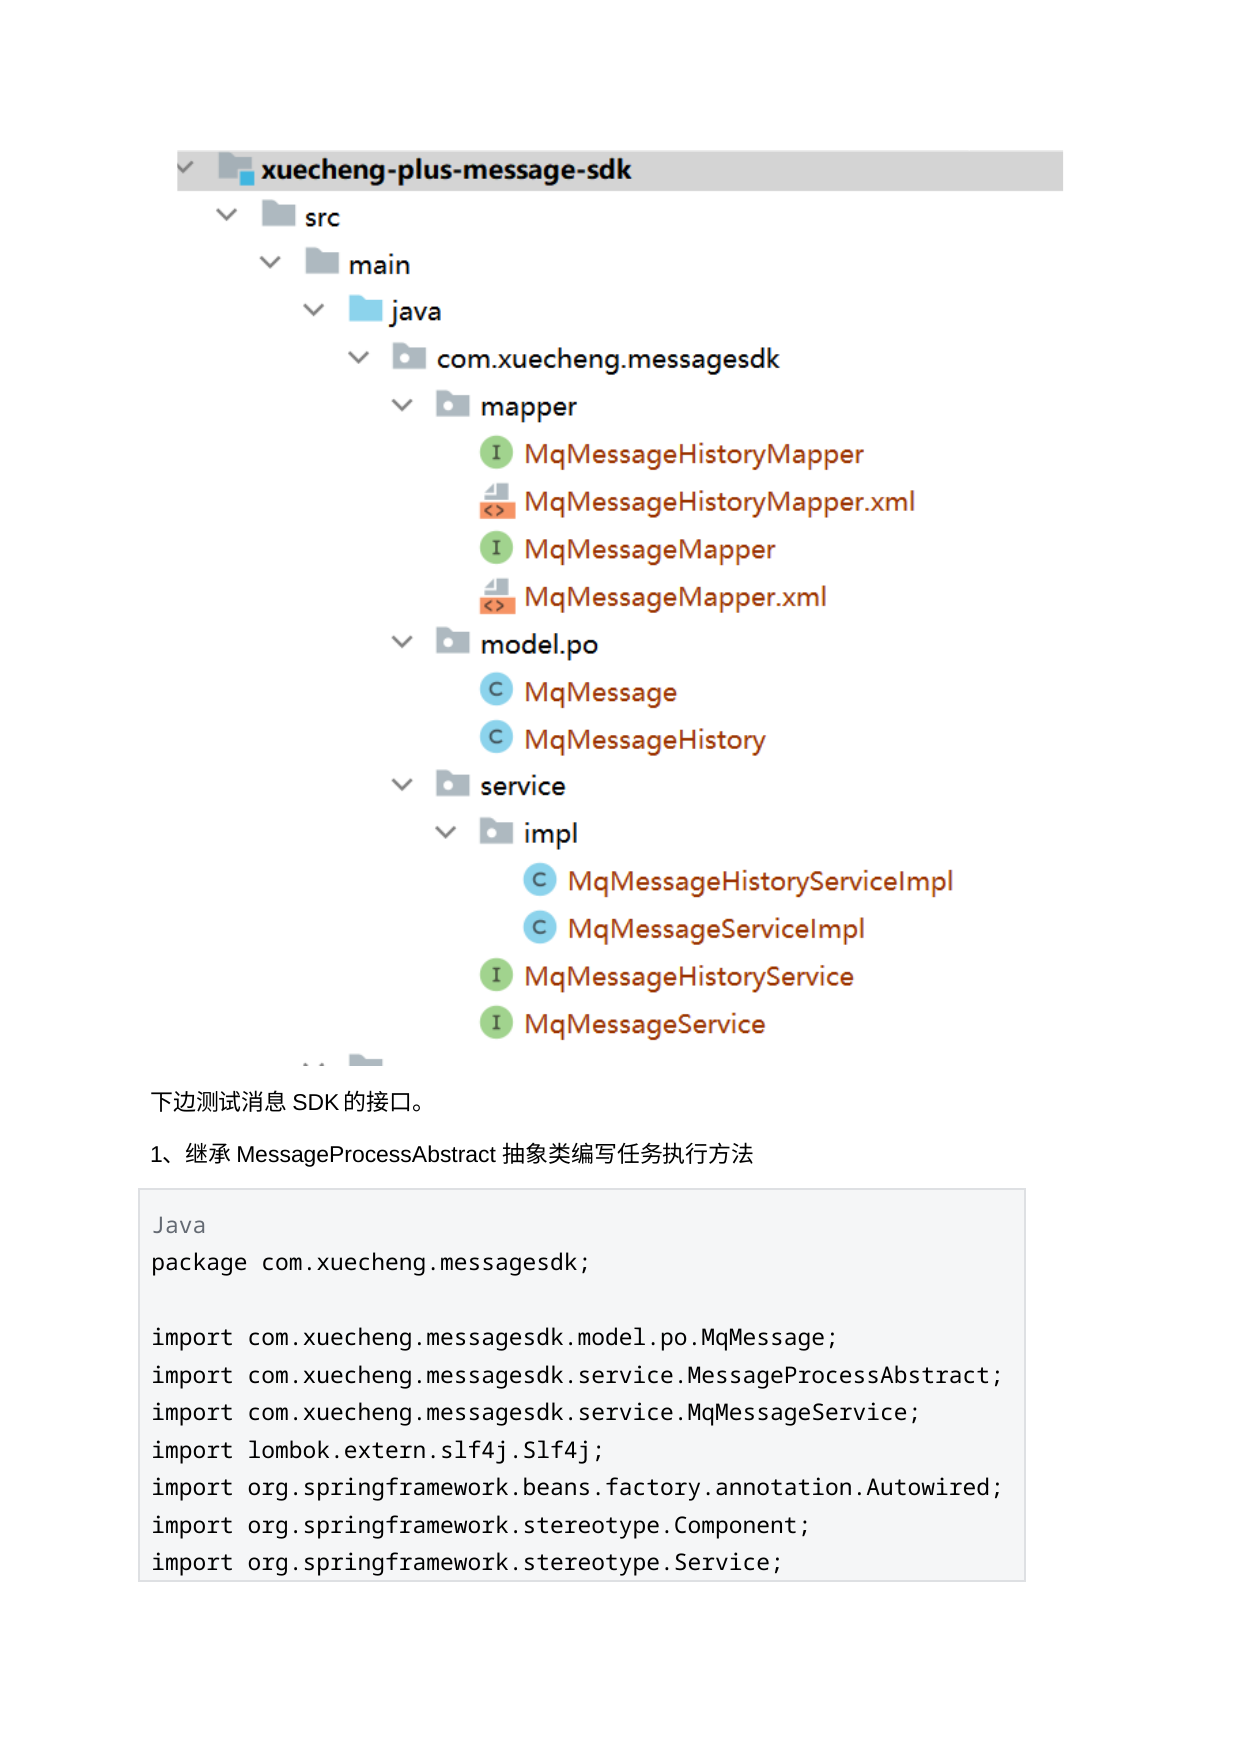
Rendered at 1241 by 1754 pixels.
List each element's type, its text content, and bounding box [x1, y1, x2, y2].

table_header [140, 1190, 1024, 1580]
text 下边测试消息SDK的接口。 [150, 1084, 1090, 1117]
picture [177, 150, 1064, 1066]
text 1、继承MessageProcessAbstract 抽象类编写任务执行方法 [150, 1136, 1090, 1169]
